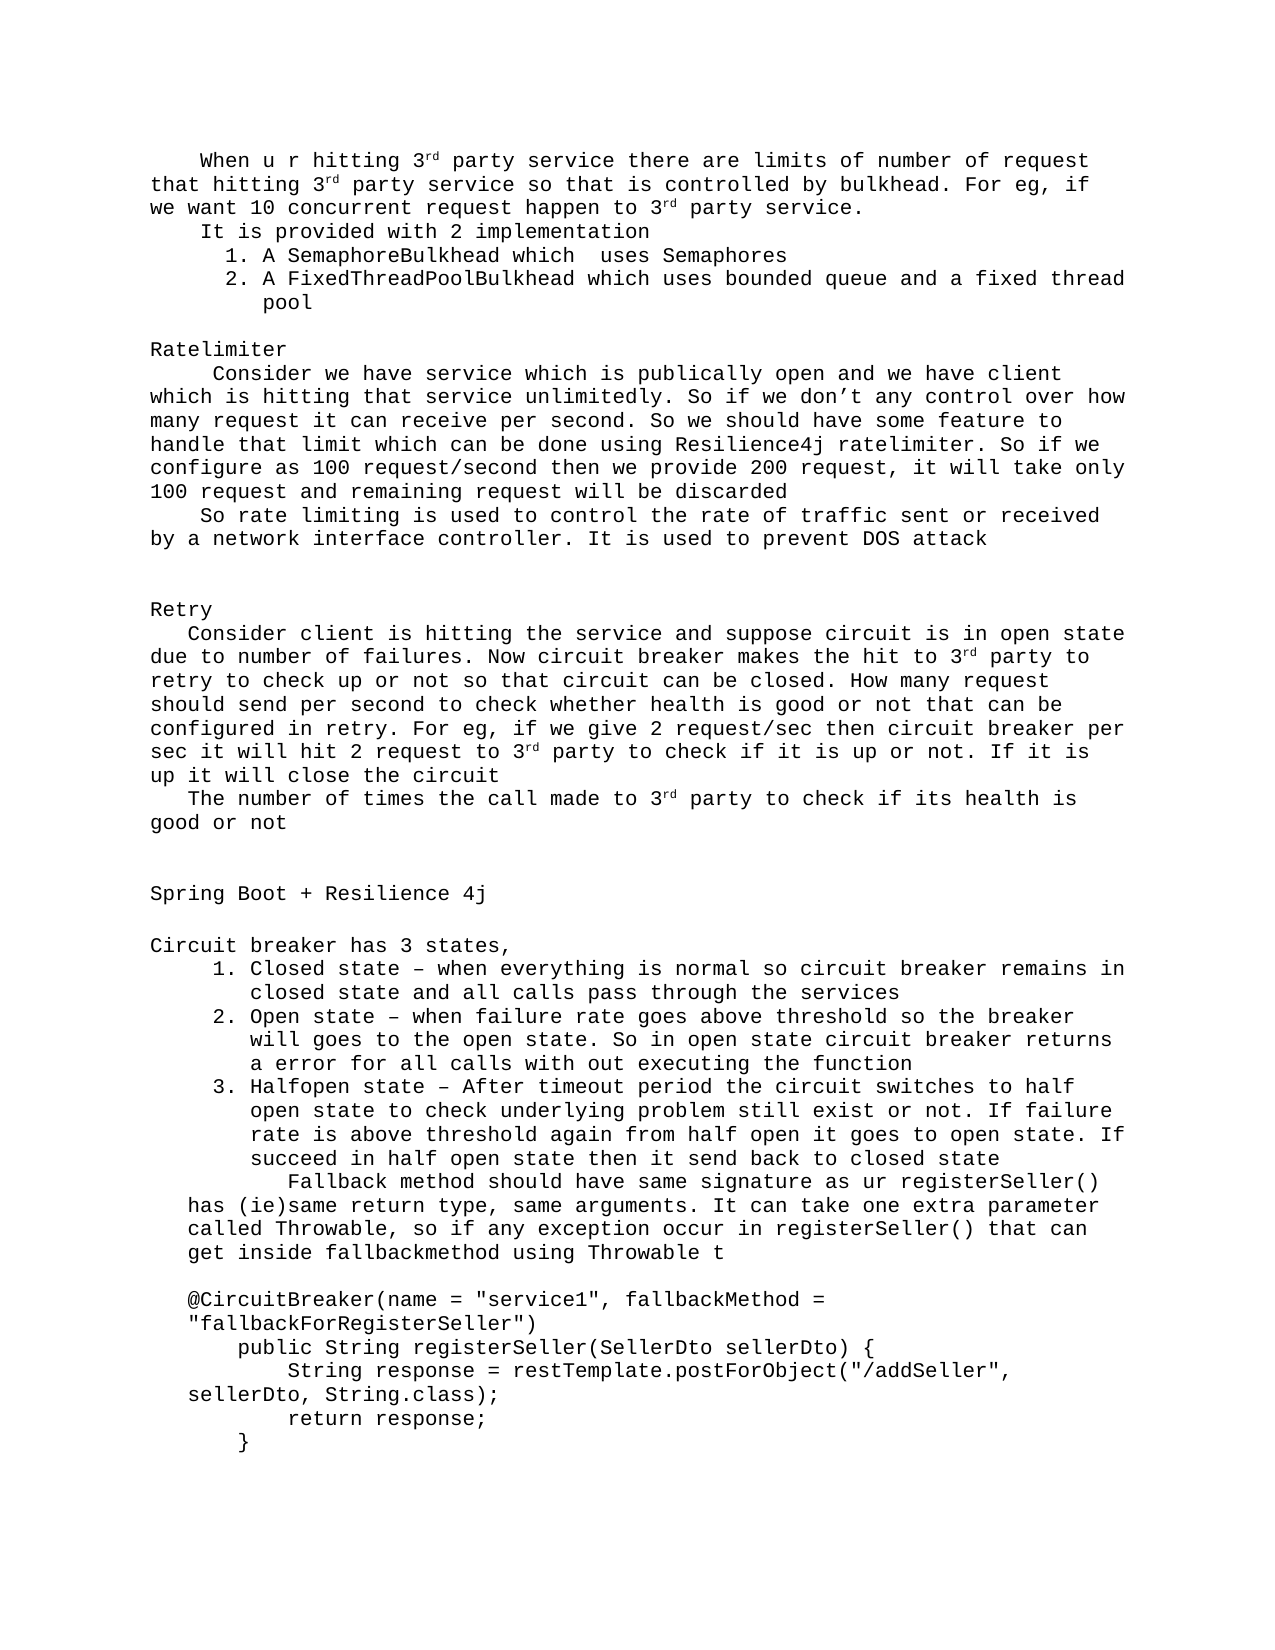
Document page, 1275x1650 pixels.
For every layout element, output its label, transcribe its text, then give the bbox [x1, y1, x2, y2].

text @CircuitBreaker(name = "service1", fallbackMethod = "fallbackForRegisterSeller") [187, 1289, 1125, 1337]
text Consider we have service which is publically open and we have client which is hitting that service unlimitedly. So if we don’t any control over how many request it can receive per second. So we should have some feature to handle that limit which can be done using Resilience4j ratelimiter. So if we configure as 100 request/second then we provide 200 request, it will take only 100 request and remaining request will be discarded [150, 363, 1125, 505]
text Retry [150, 599, 1125, 623]
text return response; [187, 1408, 1125, 1431]
text So rate limiting is used to control the rate of traffic sent or received by a network interface controller. It is used to prevent DOS attack [150, 505, 1125, 552]
list Halfopen state – After timeout period the circuit switches to half open state to check underlying problem still exist or not. If failure rate is above threshold again from half open it goes to open state. If succeed in half open state then it send back to closed state [212, 1077, 1125, 1171]
text When u r hitting 3rd party service there are limits of number of request that hitting 3rd party service so that is controlled by bulkhead. For eg, if we want 10 concurrent request happen to 3rd party service. [150, 150, 1125, 221]
list A FixedThreadPoolBulkhead which uses bounded queue and a fixed thread pool [225, 268, 1125, 316]
text It is provided with 2 implementation [150, 221, 1125, 244]
text Circuit breaker has 3 states, [150, 935, 1125, 958]
text String response = restTemplate.postForObject("/addSeller", sellerDto, String.class); [187, 1360, 1125, 1408]
text Fallback method should have same signature as ur registerSeller() has (ie)same return type, same arguments. It can take one extra parameter called Throwable, so if any exception occur in registerSeller() that can get inside fallbackmethod using Throwable t [187, 1171, 1125, 1266]
text public String registerSeller(SellerDto sellerDto) { [187, 1337, 1125, 1360]
text Consider client is hitting the service and suppose circuit is in open state due to number of failures. Now circuit breaker makes the hit to 3rd party to retry to check up or not so that circuit can be closed. How many request should send per second to check whether health is good or not that can be configured in retry. For eg, if we give 2 request/sec then circuit breaker per sec it will hit 2 request to 3rd party to check if it is up or not. If it is up it will close the circuit [150, 623, 1125, 788]
list A SemaphoreBulkhead which uses Semaphores [225, 244, 1125, 268]
list Open state – when failure rate goes above threshold so the breaker will goes to the open state. So in open state circuit breaker returns a error for all calls with out executing the function [212, 1006, 1125, 1077]
text Spring Boot + Resilience 4j [150, 883, 1125, 907]
text Ratelimiter [150, 339, 1125, 363]
text The number of times the call made to 3rd party to check if its health is good or not [150, 788, 1125, 836]
list Closed state – when everything is normal so circuit breaker remains in closed state and all calls pass through the services [212, 958, 1125, 1006]
text } [187, 1431, 1125, 1455]
